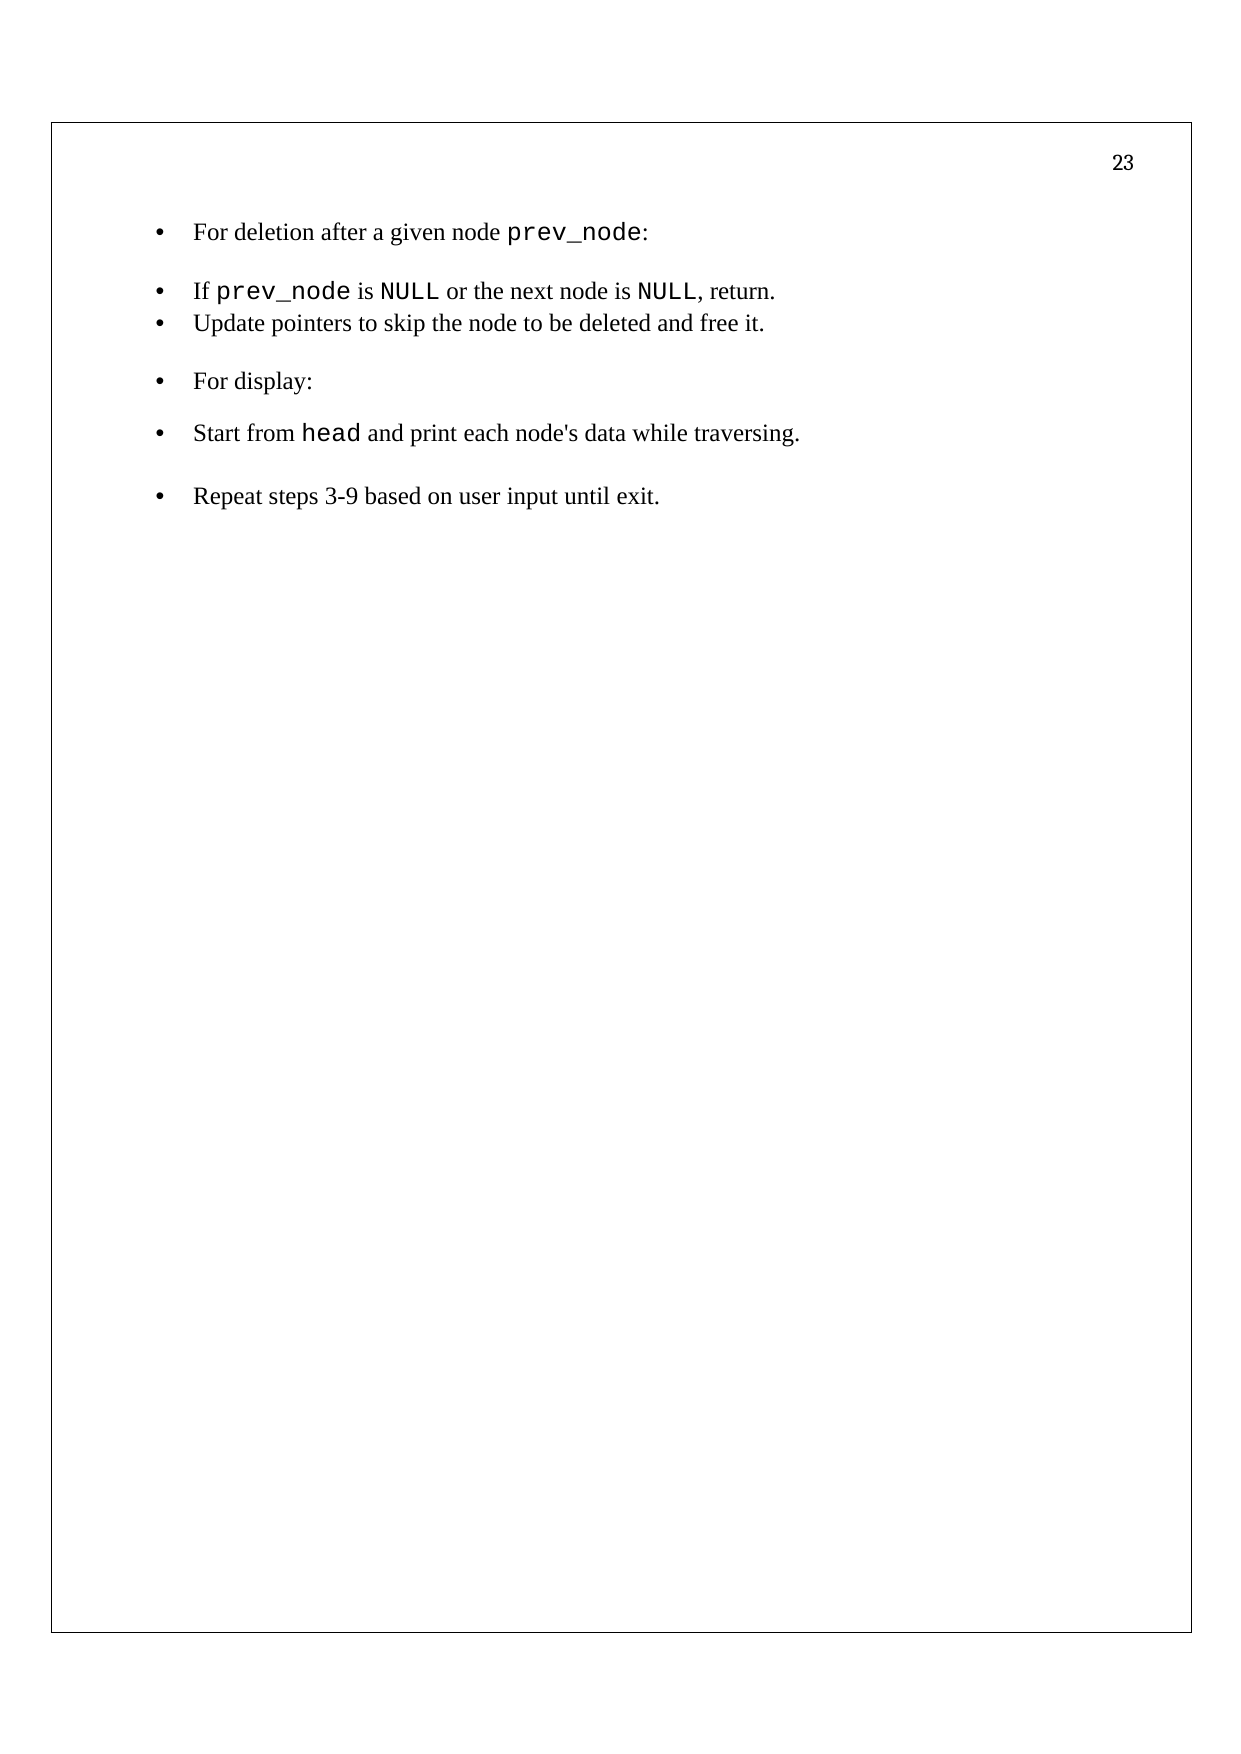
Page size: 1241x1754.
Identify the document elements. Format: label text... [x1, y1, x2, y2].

table_header 23 [1112, 123, 1191, 1632]
table_header For deletion after a given node prev_node: If prev_node is NULL or the next node is NULL, return. Update pointers to skip the node to be deleted and free it. For display: Start from head and print each node's data while traversing. Repeat steps 3-9 based on user input until exit. [52, 123, 1112, 1632]
